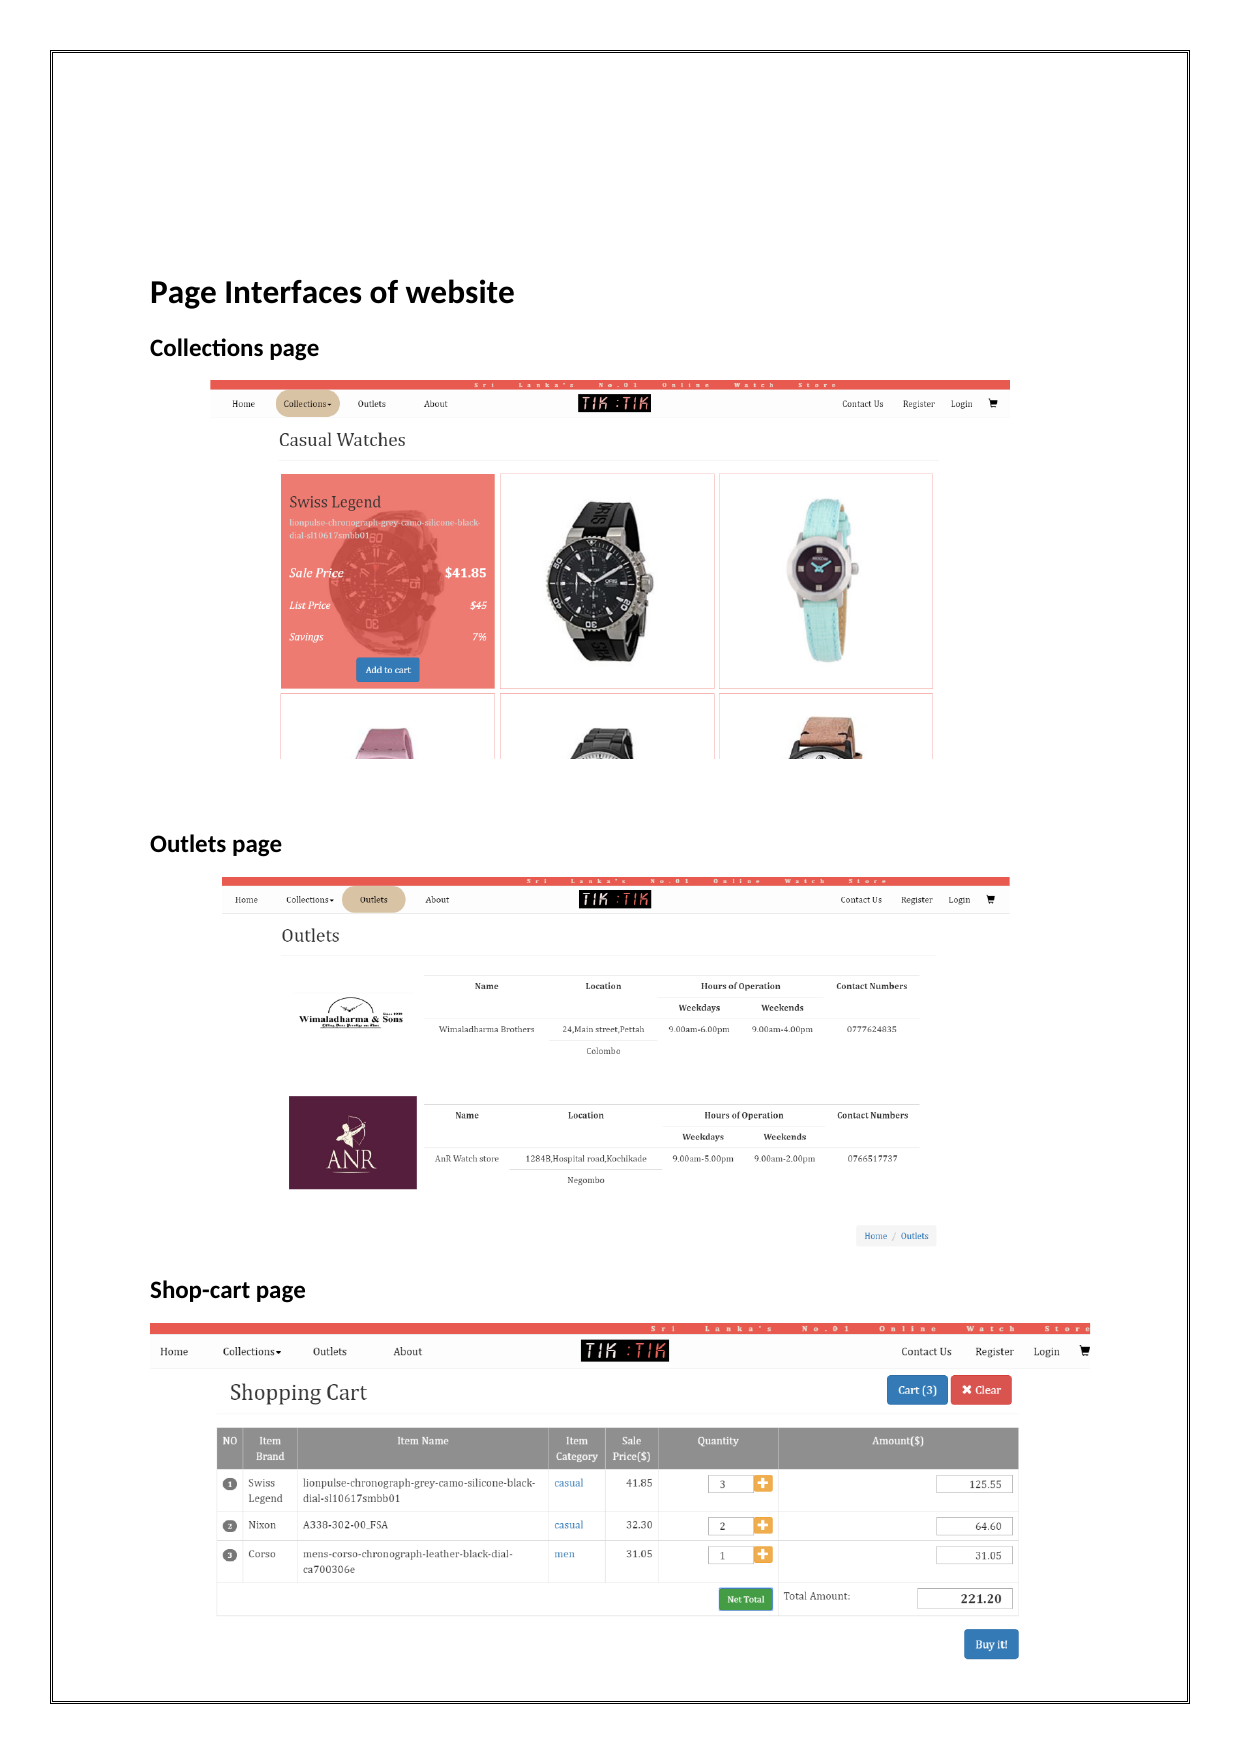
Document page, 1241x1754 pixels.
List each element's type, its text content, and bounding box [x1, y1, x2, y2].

text Page Interfaces of website [150, 271, 1090, 312]
picture [210, 380, 1010, 759]
text Outlets page [150, 828, 1090, 858]
picture [150, 1323, 1091, 1662]
picture [222, 877, 1010, 1250]
text Collections page [150, 332, 1090, 362]
text Shop-cart page [150, 1274, 1090, 1304]
